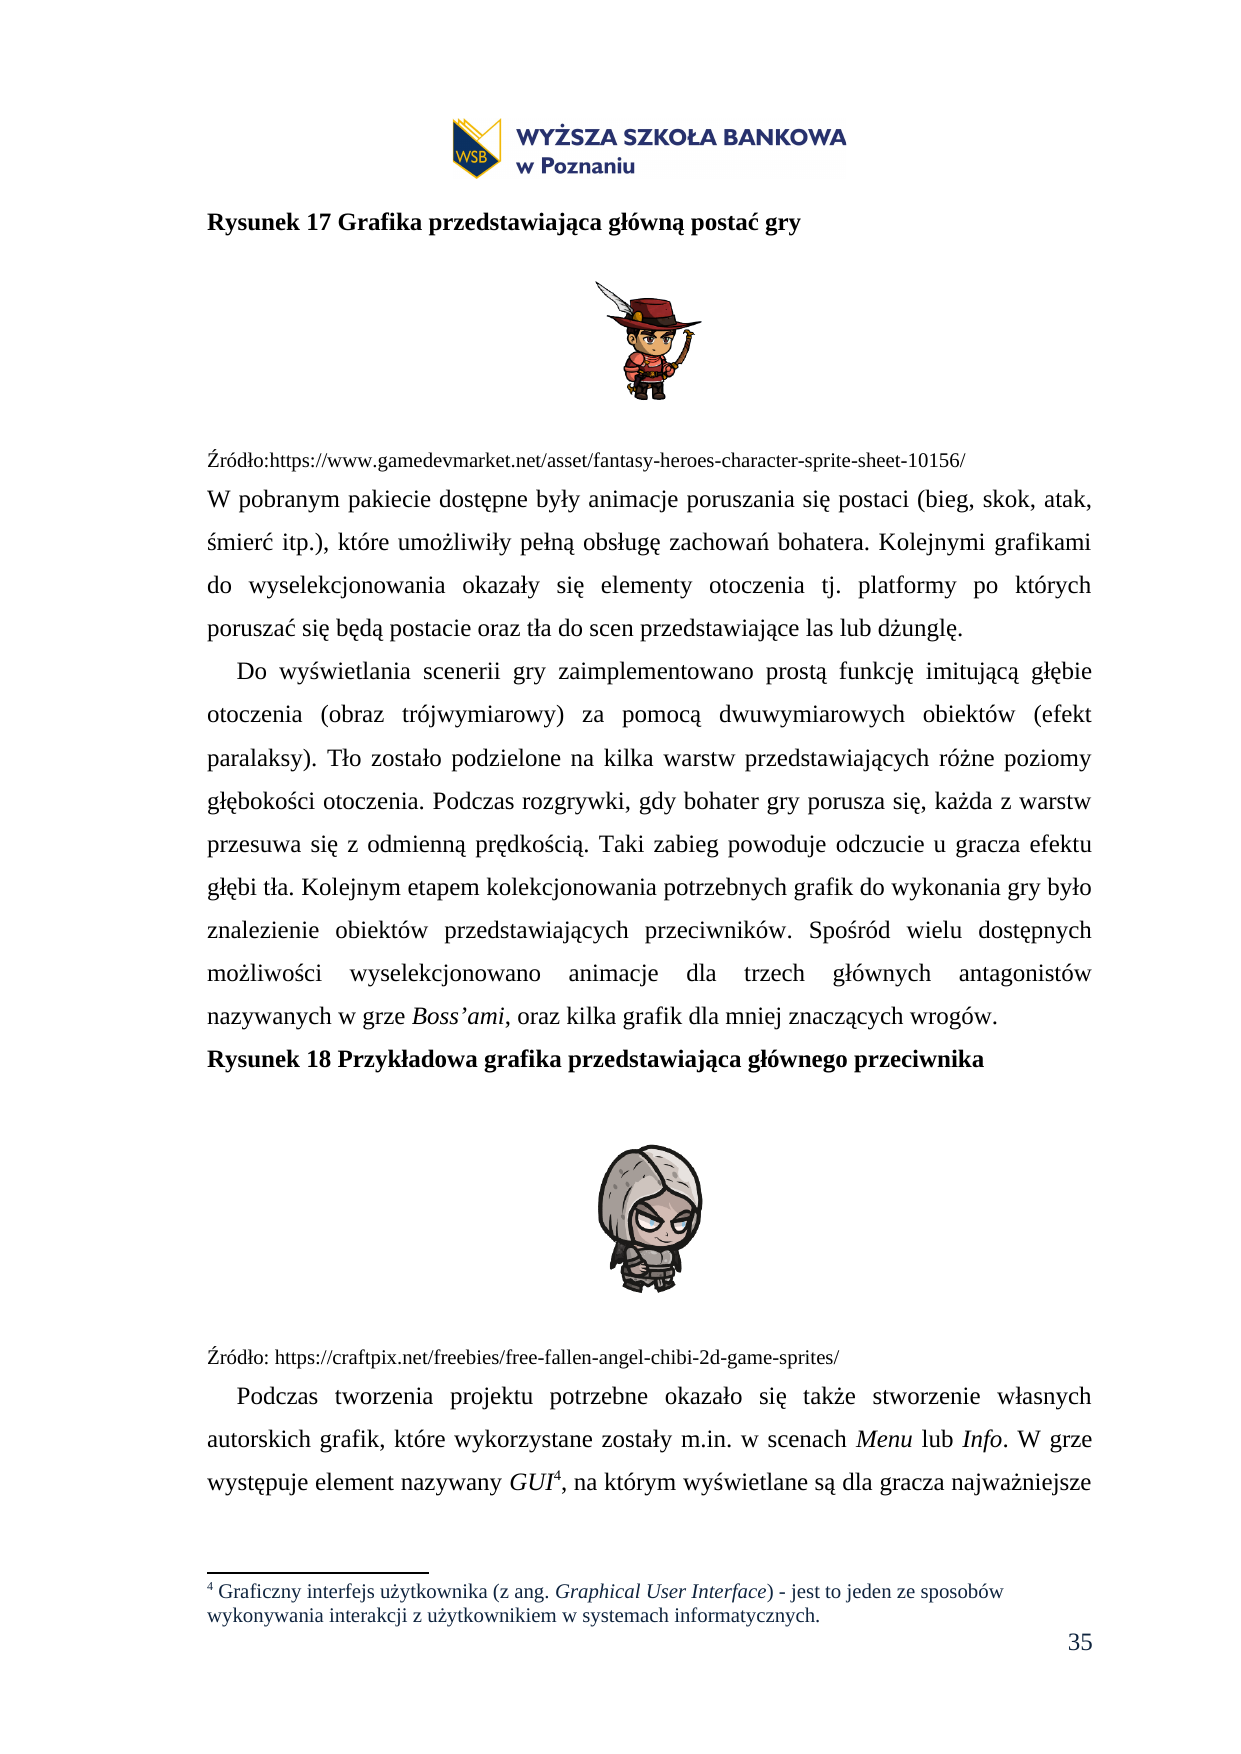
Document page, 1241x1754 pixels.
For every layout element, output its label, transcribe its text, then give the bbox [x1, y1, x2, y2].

picture [452, 118, 847, 179]
text Źródło:https://www.gamedevmarket.net/asset/fantasy-heroes-character-sprite-sheet-10156/ [207, 448, 1092, 472]
text Do wyświetlania scenerii gry zaimplementowano prostą funkcję imitującą głębie otoczenia (obraz trójwymiarowy) za pomocą dwuwymiarowych obiektów (efekt paralaksy). Tło zostało podzielone na kilka warstw przedstawiających różne poziomy głębokości otoczenia. Podczas rozgrywki, gdy bohater gry porusza się, każda z warstw przesuwa się z odmienną prędkością. Taki zabieg powoduje odczucie u gracza efektu głębi tła. Kolejnym etapem kolekcjonowania potrzebnych grafik do wykonania gry było znalezienie obiektów przedstawiających przeciwników. Spośród wielu dostępnych możliwości wyselekcjonowano animacje dla trzech głównych antagonistów nazywanych w grze Boss’ami, oraz kilka grafik dla mniej znaczących wrogów. [207, 656, 1092, 1030]
text Źródło: https://craftpix.net/freebies/free-fallen-angel-chibi-2d-game-sprites/ [207, 1345, 1092, 1369]
picture [531, 1094, 768, 1331]
text Rysunek 18 Przykładowa grafika przedstawiająca głównego przeciwnika [207, 1044, 1092, 1073]
text Rysunek 17 Grafika przedstawiająca główną postać gry [207, 207, 1092, 236]
text W pobranym pakiecie dostępne były animacje poruszania się postaci (bieg, skok, atak, śmierć itp.), które umożliwiły pełną obsługę zachowań bohatera. Kolejnymi grafikami do wyselekcjonowania okazały się elementy otoczenia tj. platformy po których poruszać się będą postacie oraz tła do scen przedstawiające las lub dżunglę. [207, 484, 1092, 642]
picture [561, 256, 739, 434]
